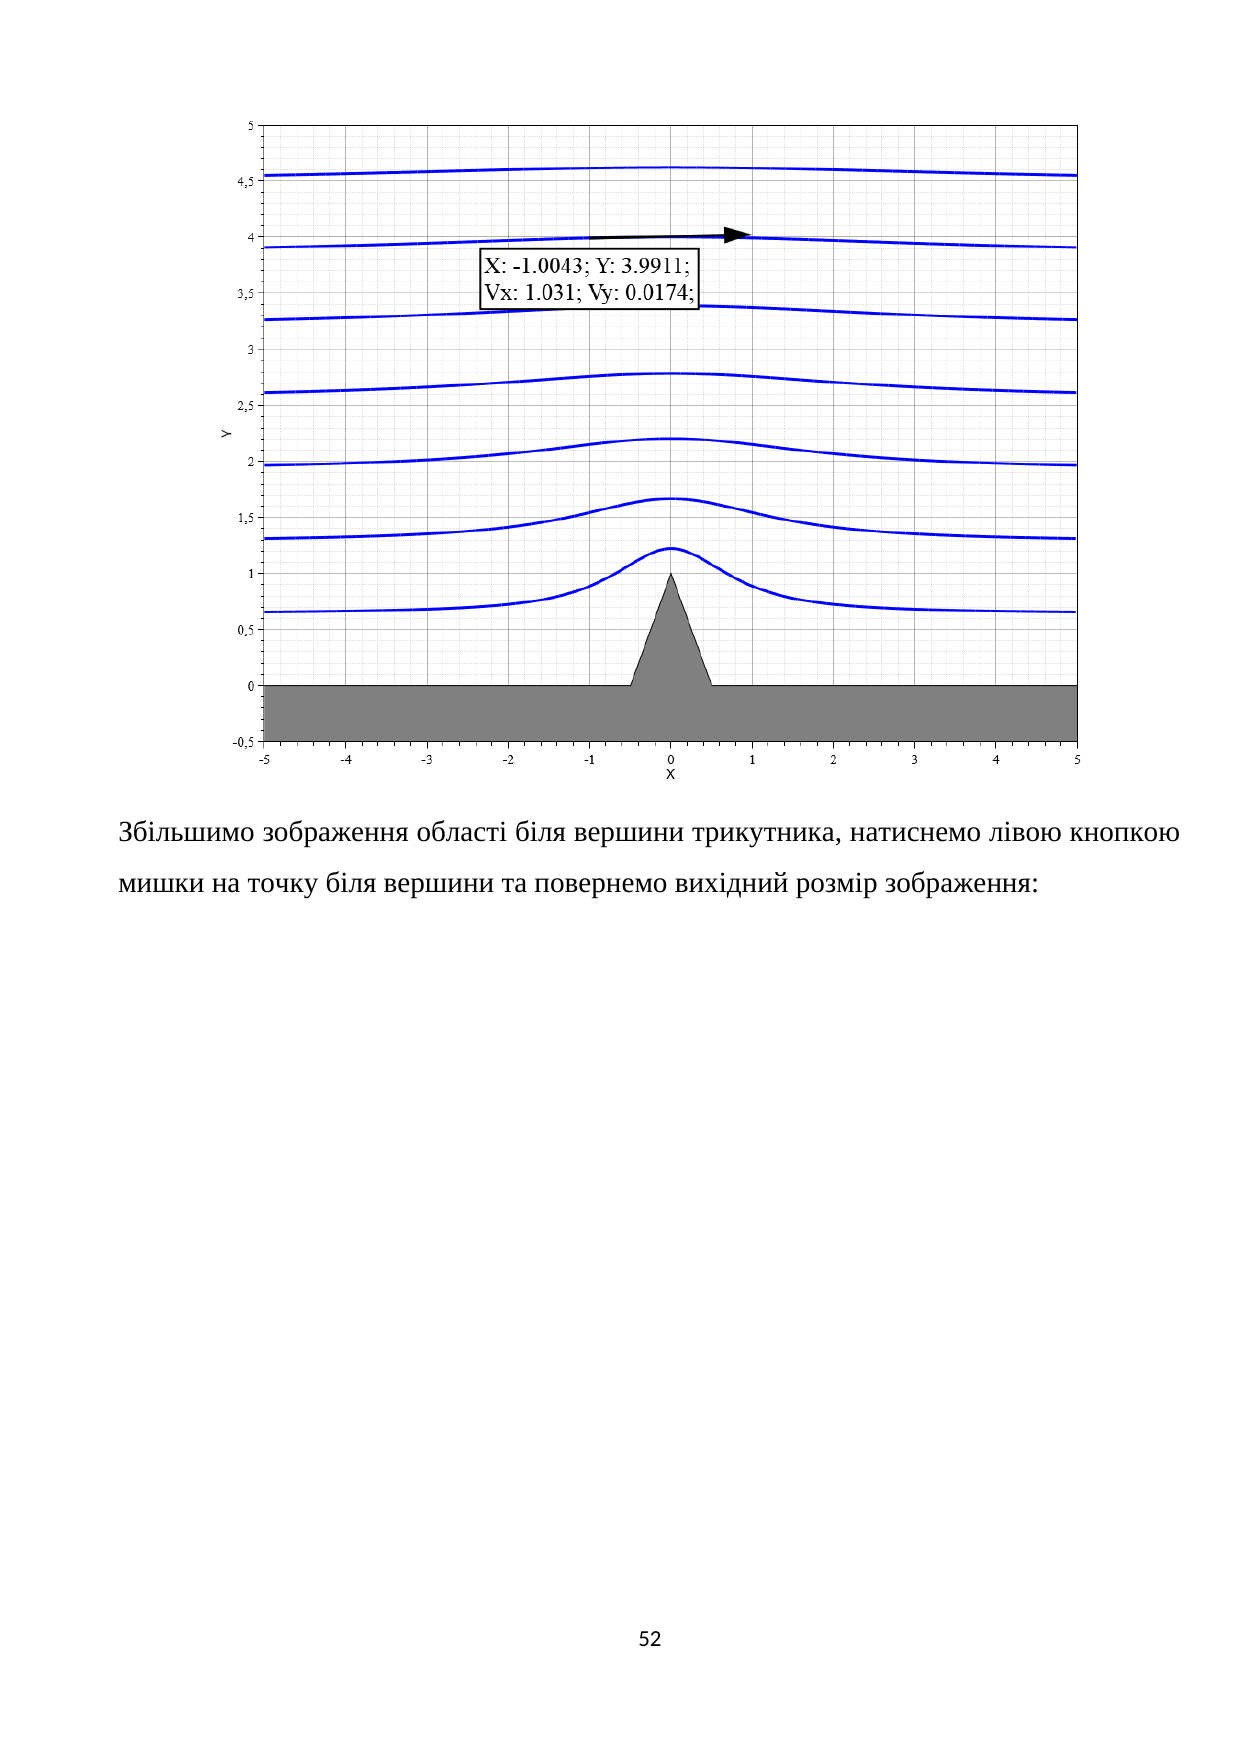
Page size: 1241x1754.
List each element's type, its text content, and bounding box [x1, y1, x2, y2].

picture [217, 118, 1082, 784]
text Збільшимо зображення області біля вершини трикутника, натиснемо лівою кнопкою мишки на точку біля вершини та повернемо вихідний розмір зображення: [118, 814, 1181, 898]
